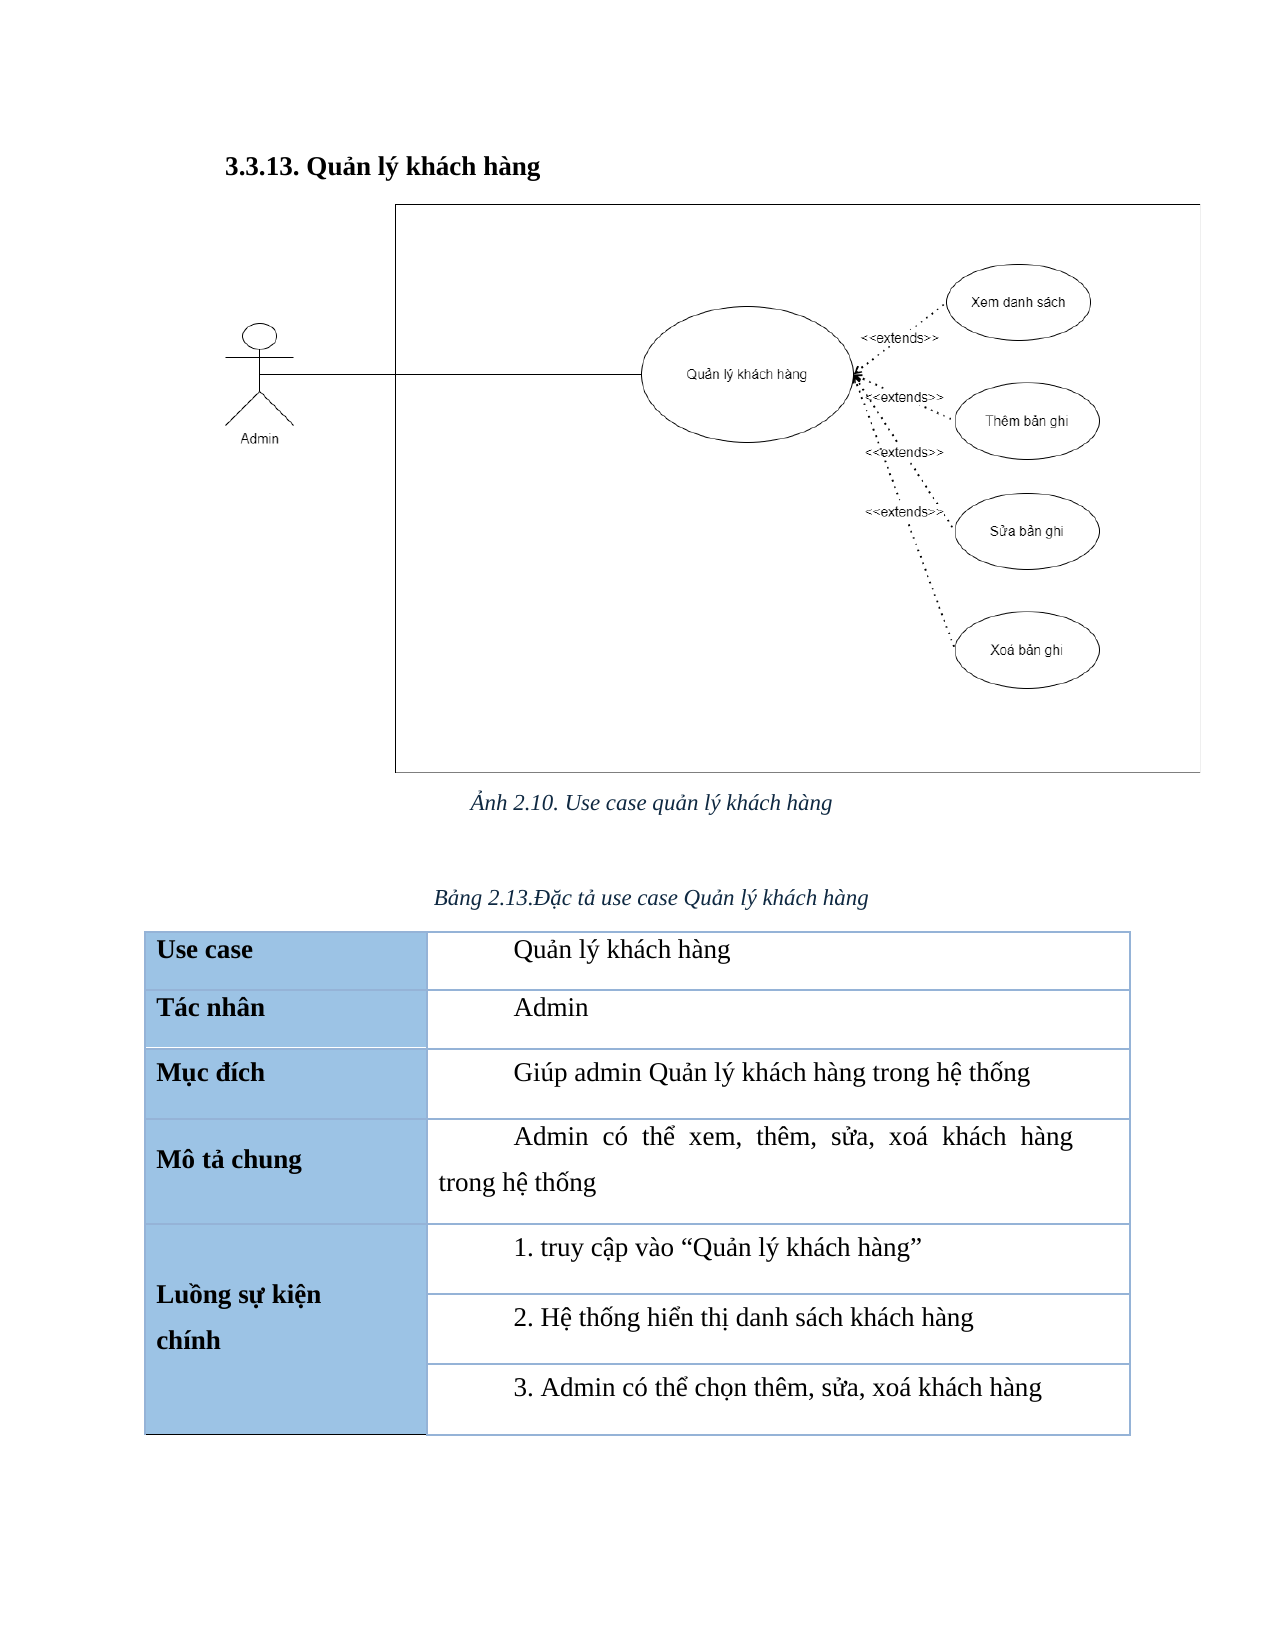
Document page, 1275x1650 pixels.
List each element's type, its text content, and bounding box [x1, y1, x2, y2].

text Bảng 2.13.Đặc tả use case Quản lý khách hàng [150, 884, 1080, 910]
picture [225, 204, 1200, 773]
text Ảnh 2.10. Use case quản lý khách hàng [150, 789, 1080, 816]
table_cell Mục đích [146, 1050, 426, 1118]
table_cell Admin [428, 991, 1129, 1047]
table_cell 1. truy cập vào “Quản lý khách hàng” [428, 1225, 1129, 1293]
subtitle Quản lý khách hàng [150, 150, 1080, 181]
table_cell Admin có thể xem, thêm, sửa, xoá khách hàng trong hệ thống [428, 1120, 1129, 1223]
table_header Use case [146, 933, 426, 989]
table_cell Giúp admin Quản lý khách hàng trong hệ thống [428, 1050, 1129, 1118]
table_cell 3. Admin có thể chọn thêm, sửa, xoá khách hàng [428, 1365, 1129, 1434]
table_cell Luồng sự kiện chính [146, 1225, 426, 1434]
table_cell 2. Hệ thống hiển thị danh sách khách hàng [428, 1295, 1129, 1363]
table_header Quản lý khách hàng [428, 933, 1129, 989]
table_cell Mô tả chung [146, 1120, 426, 1223]
table_cell Tác nhân [146, 991, 426, 1047]
